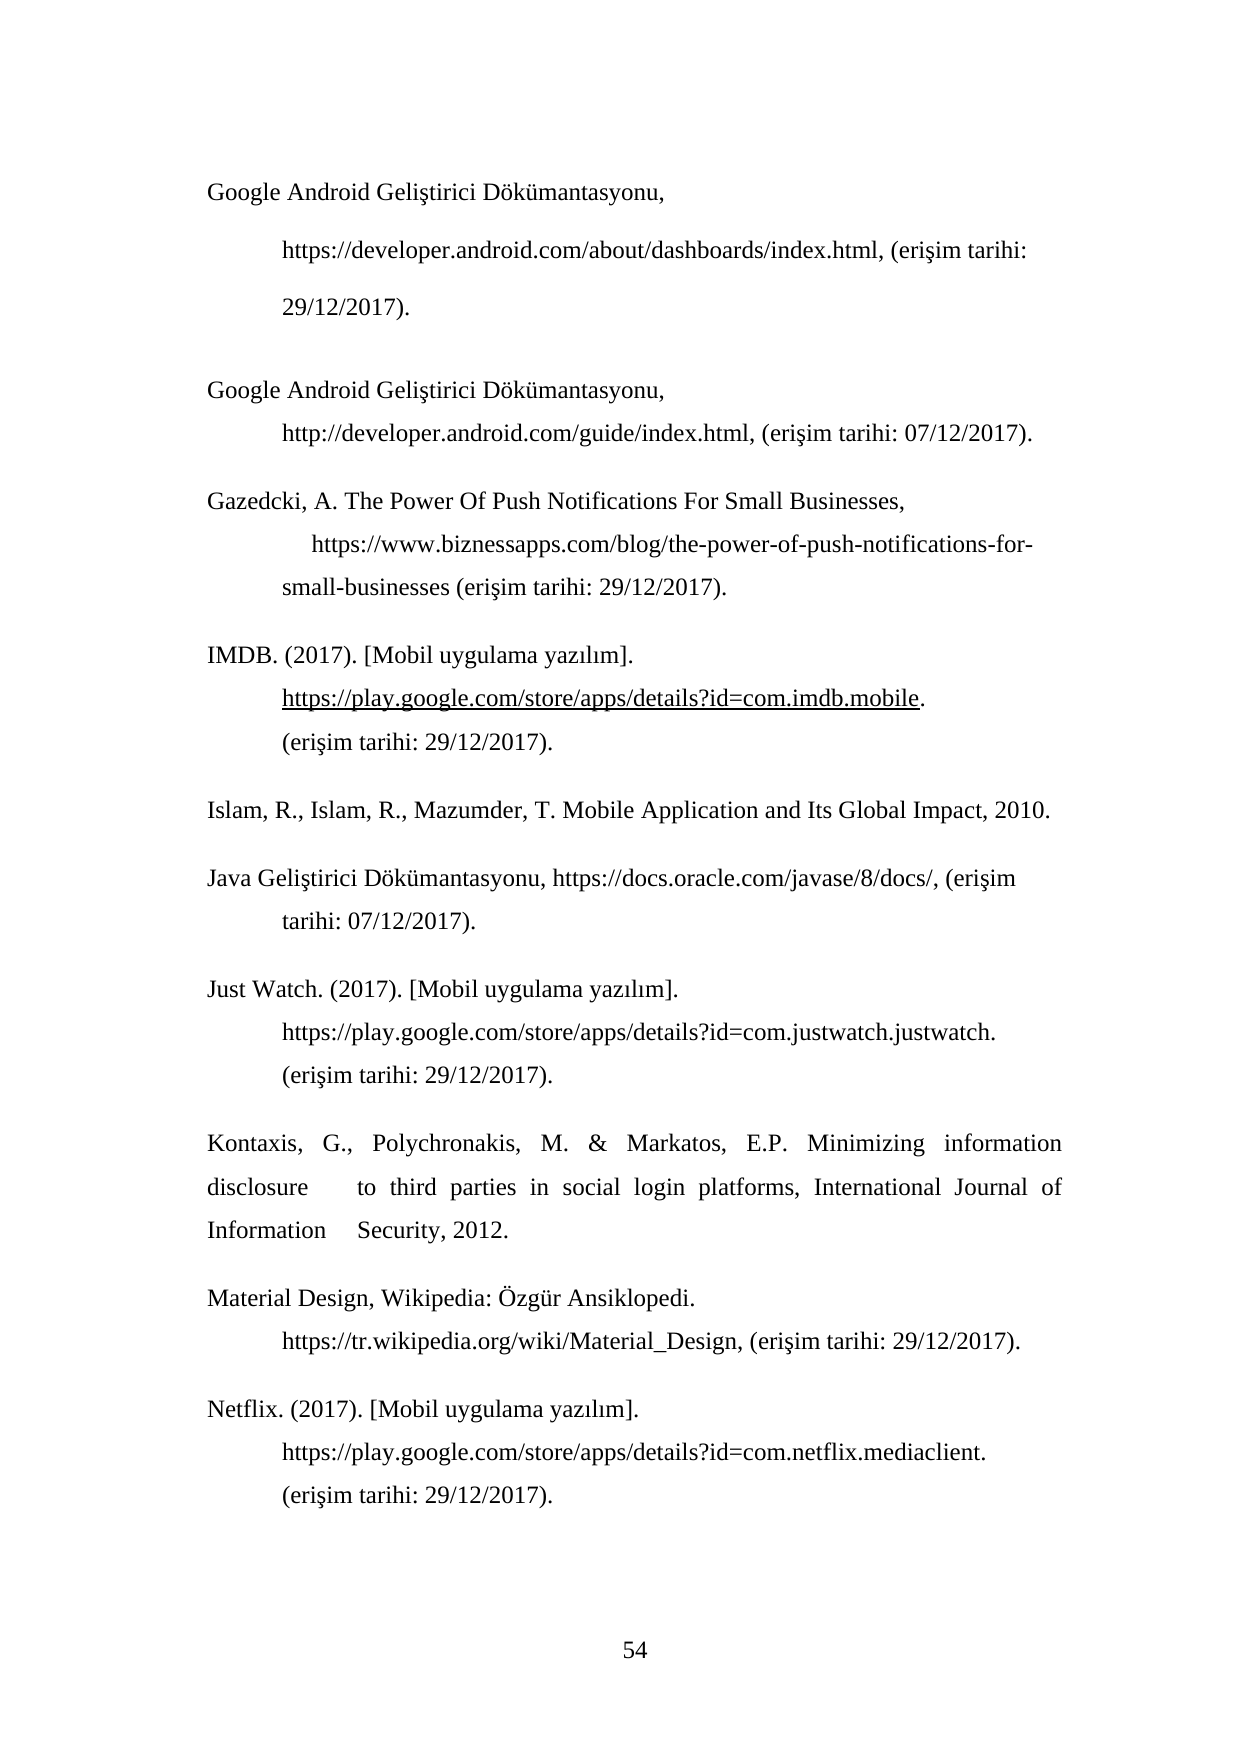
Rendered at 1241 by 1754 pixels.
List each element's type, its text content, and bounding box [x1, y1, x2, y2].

text Google Android Geliştirici Dökümantasyonu, https://developer.android.com/about/dashboards/index.html, (erişim tarihi: 29/12/2017). [207, 177, 1063, 321]
text Gazedcki, A. The Power Of Push Notifications For Small Businesses, https://www.biznessapps.com/blog/the-power-of-push-notifications-for- small-businesses (erişim tarihi: 29/12/2017). [207, 486, 1063, 601]
text Islam, R., Islam, R., Mazumder, T. Mobile Application and Its Global Impact, 2010. [207, 795, 1063, 823]
text Material Design, Wikipedia: Özgür Ansiklopedi. https://tr.wikipedia.org/wiki/Material_Design, (erişim tarihi: 29/12/2017). [207, 1283, 1063, 1355]
text IMDB. (2017). [Mobil uygulama yazılım]. https://play.google.com/store/apps/details?id=com.imdb.mobile. (erişim tarihi: 29/12/2017). [207, 640, 1063, 755]
text Netflix. (2017). [Mobil uygulama yazılım]. https://play.google.com/store/apps/details?id=com.netflix.mediaclient. (erişim tarihi: 29/12/2017). [207, 1394, 1063, 1509]
text Kontaxis, G., Polychronakis, M. & Markatos, E.P. Minimizing information disclosure to third parties in social login platforms, International Journal of Information Security, 2012. [207, 1128, 1063, 1243]
text Google Android Geliştirici Dökümantasyonu, http://developer.android.com/guide/index.html, (erişim tarihi: 07/12/2017). [207, 375, 1063, 447]
text Just Watch. (2017). [Mobil uygulama yazılım]. https://play.google.com/store/apps/details?id=com.justwatch.justwatch. (erişim tarihi: 29/12/2017). [207, 974, 1063, 1089]
text Java Geliştirici Dökümantasyonu, https://docs.oracle.com/javase/8/docs/, (erişim tarihi: 07/12/2017). [207, 863, 1063, 935]
